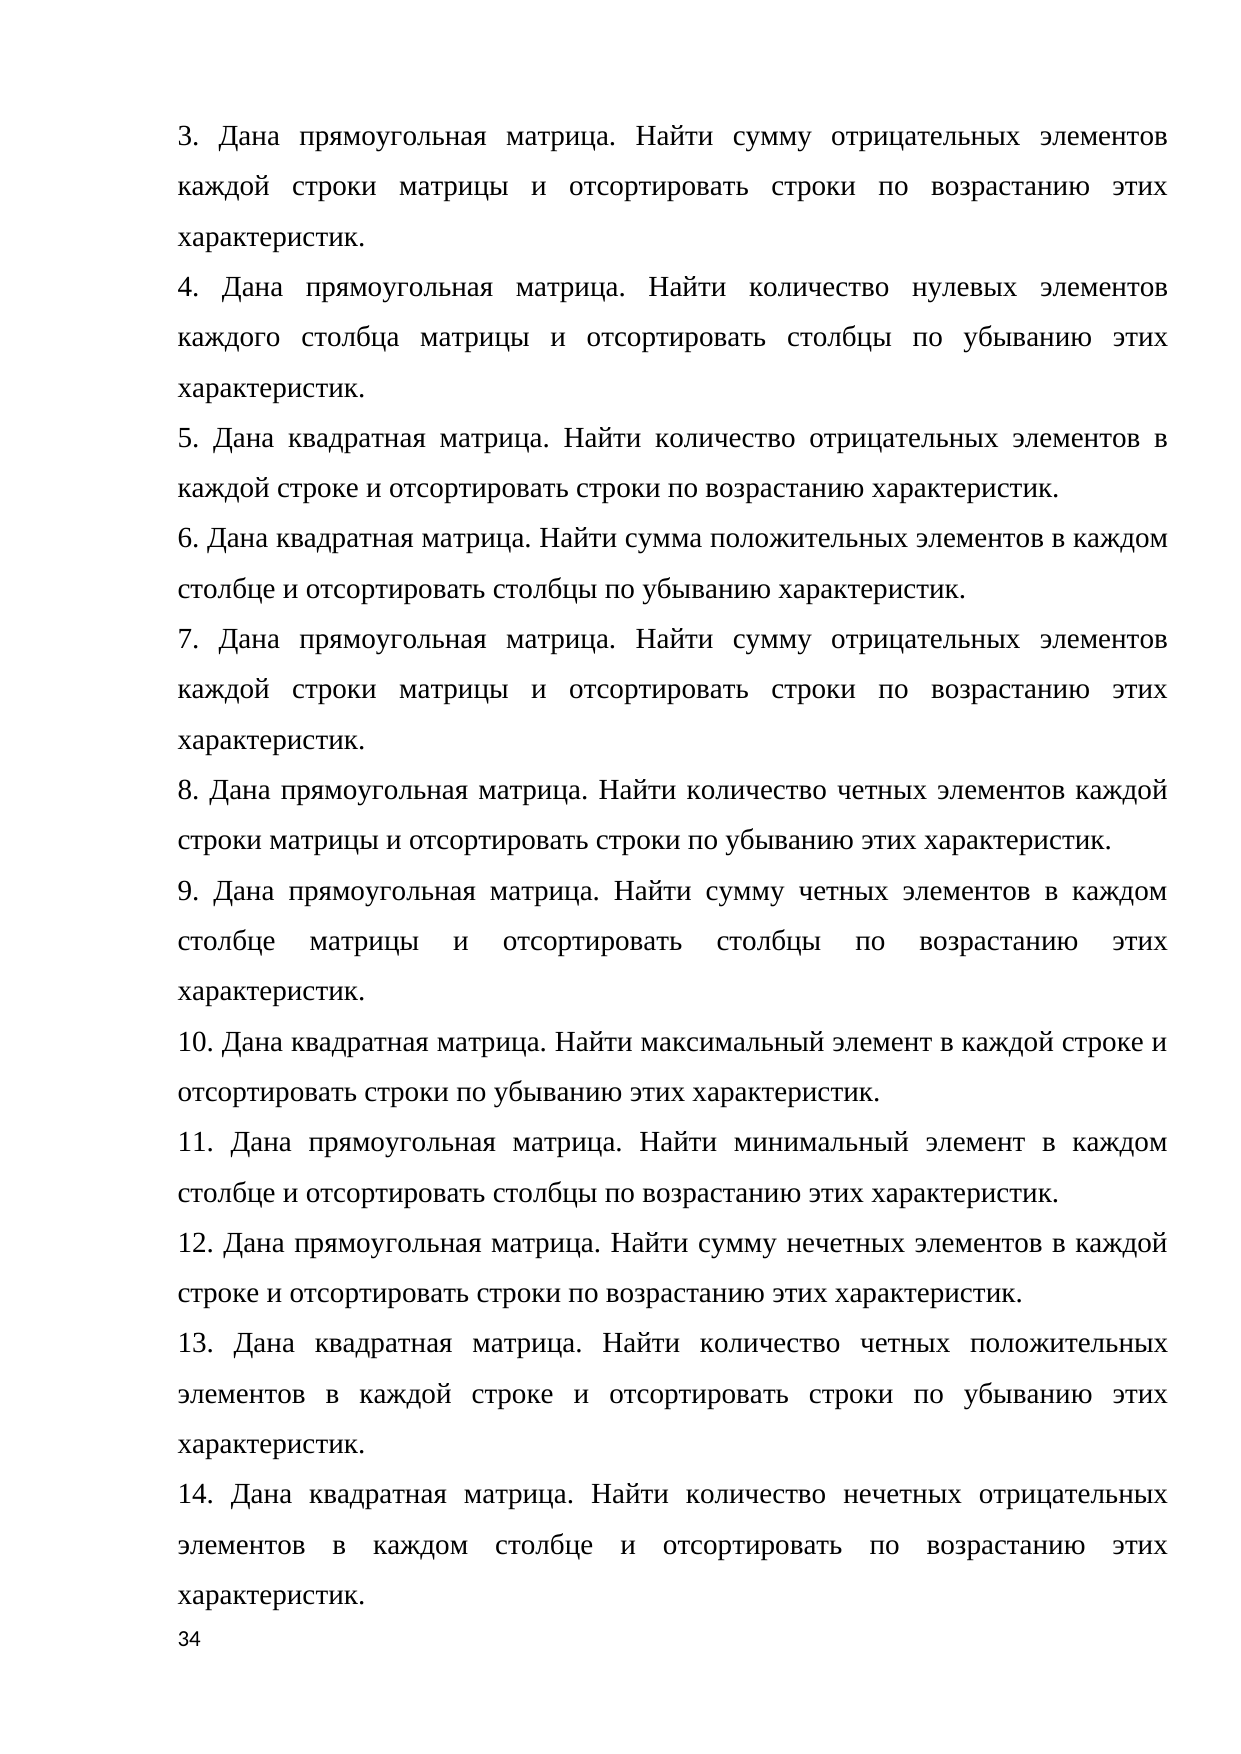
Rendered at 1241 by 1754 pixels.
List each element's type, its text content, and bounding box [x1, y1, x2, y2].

text 4. Дана прямоугольная матрица. Найти количество нулевых элементов каждого столбца матрицы и отсортировать столбцы по убыванию этих характеристик. [177, 269, 1169, 403]
text 10. Дана квадратная матрица. Найти максимальный элемент в каждой строке и отсортировать строки по убыванию этих характеристик. [177, 1024, 1169, 1108]
text 12. Дана прямоугольная матрица. Найти сумму нечетных элементов в каждой строке и отсортировать строки по возрастанию этих характеристик. [177, 1225, 1169, 1309]
text 8. Дана прямоугольная матрица. Найти количество четных элементов каждой строки матрицы и отсортировать строки по убыванию этих характеристик. [177, 772, 1169, 856]
text 3. Дана прямоугольная матрица. Найти сумму отрицательных элементов каждой строки матрицы и отсортировать строки по возрастанию этих характеристик. [177, 118, 1169, 252]
text 6. Дана квадратная матрица. Найти сумма положительных элементов в каждом столбце и отсортировать столбцы по убыванию характеристик. [177, 521, 1169, 604]
text 14. Дана квадратная матрица. Найти количество нечетных отрицательных элементов в каждом столбце и отсортировать по возрастанию этих характеристик. [177, 1477, 1169, 1611]
text 5. Дана квадратная матрица. Найти количество отрицательных элементов в каждой строке и отсортировать строки по возрастанию характеристик. [177, 420, 1169, 504]
text 13. Дана квадратная матрица. Найти количество четных положительных элементов в каждой строке и отсортировать строки по убыванию этих характеристик. [177, 1326, 1169, 1460]
text 7. Дана прямоугольная матрица. Найти сумму отрицательных элементов каждой строки матрицы и отсортировать строки по возрастанию этих характеристик. [177, 621, 1169, 755]
text 9. Дана прямоугольная матрица. Найти сумму четных элементов в каждом столбце матрицы и отсортировать столбцы по возрастанию этих характеристик. [177, 873, 1169, 1007]
text 11. Дана прямоугольная матрица. Найти минимальный элемент в каждом столбце и отсортировать столбцы по возрастанию этих характеристик. [177, 1124, 1169, 1208]
